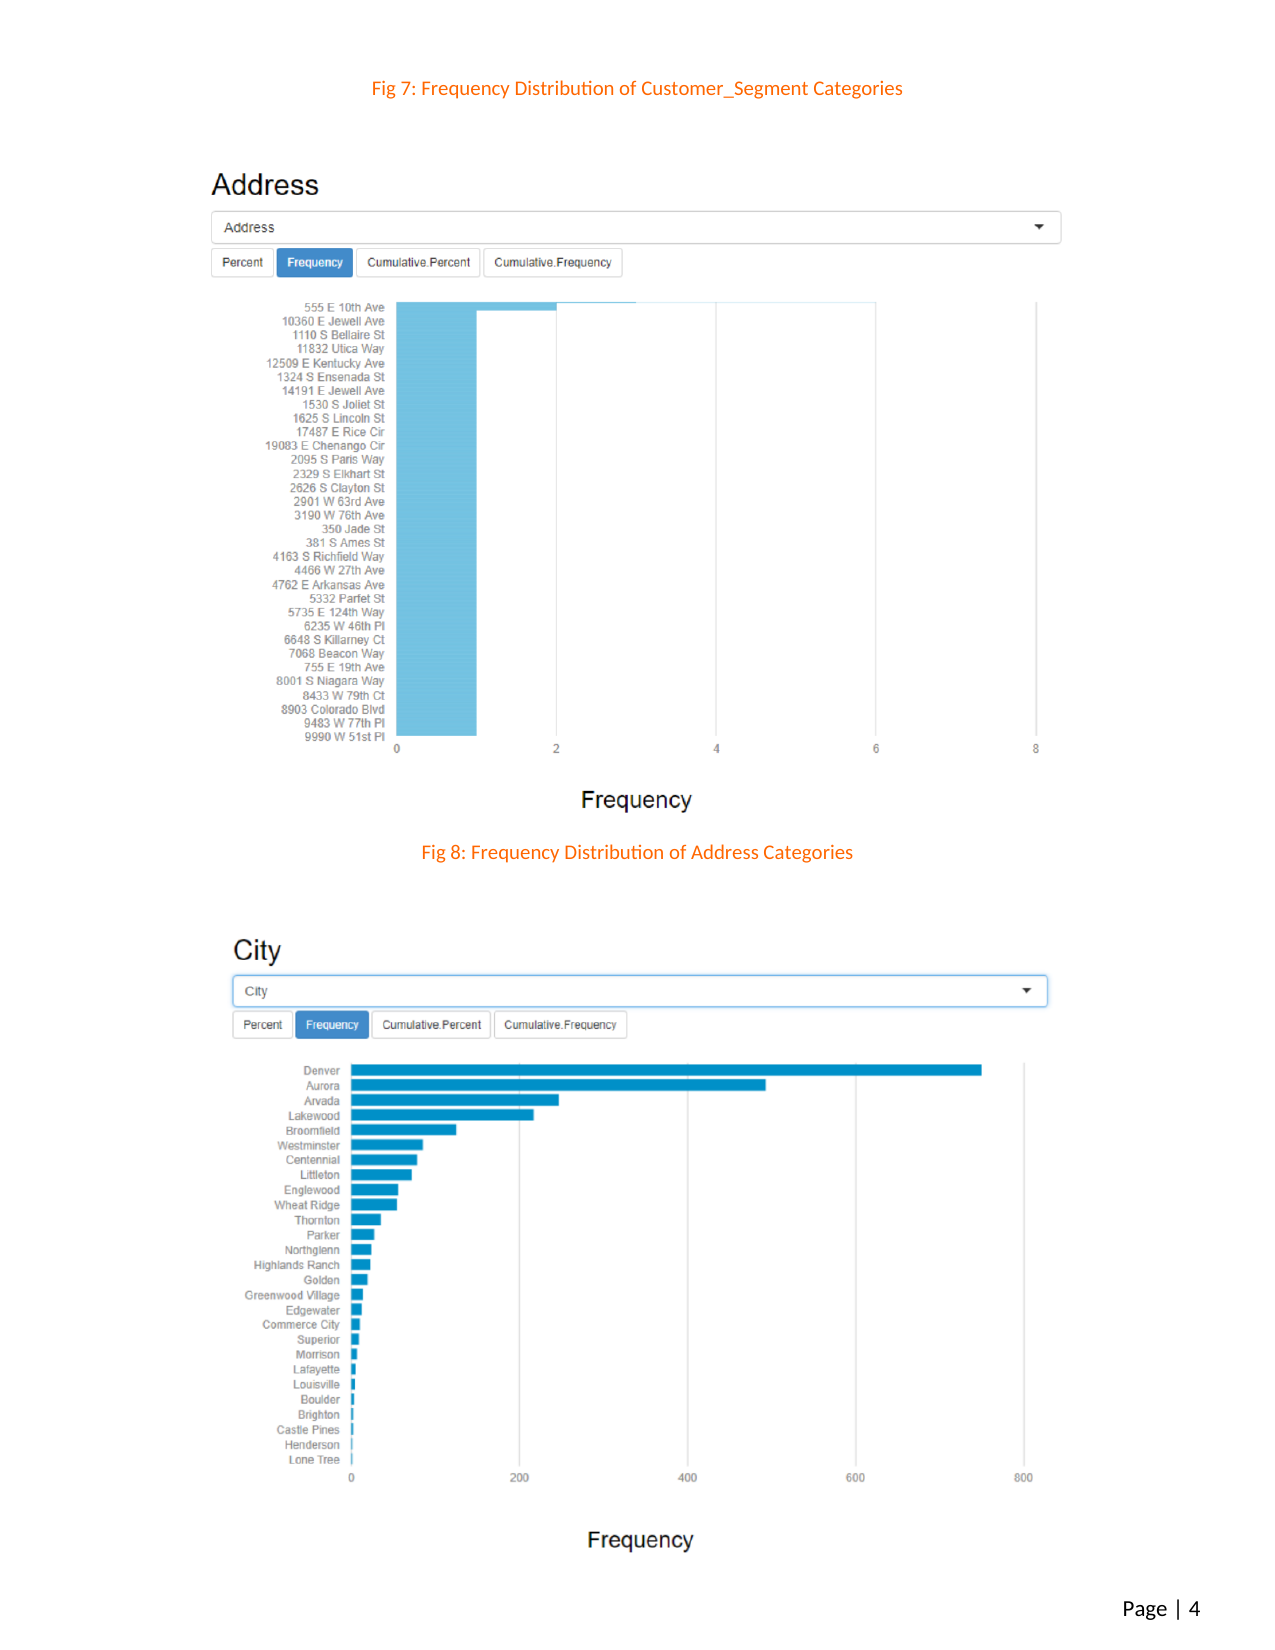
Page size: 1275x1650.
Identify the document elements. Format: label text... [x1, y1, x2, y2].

picture [203, 166, 1072, 821]
picture [218, 930, 1057, 1557]
text Fig 8: Frequency Distribution of Address Categories [75, 839, 1200, 865]
text Fig 7: Frequency Distribution of Customer_Segment Categories [75, 75, 1200, 100]
